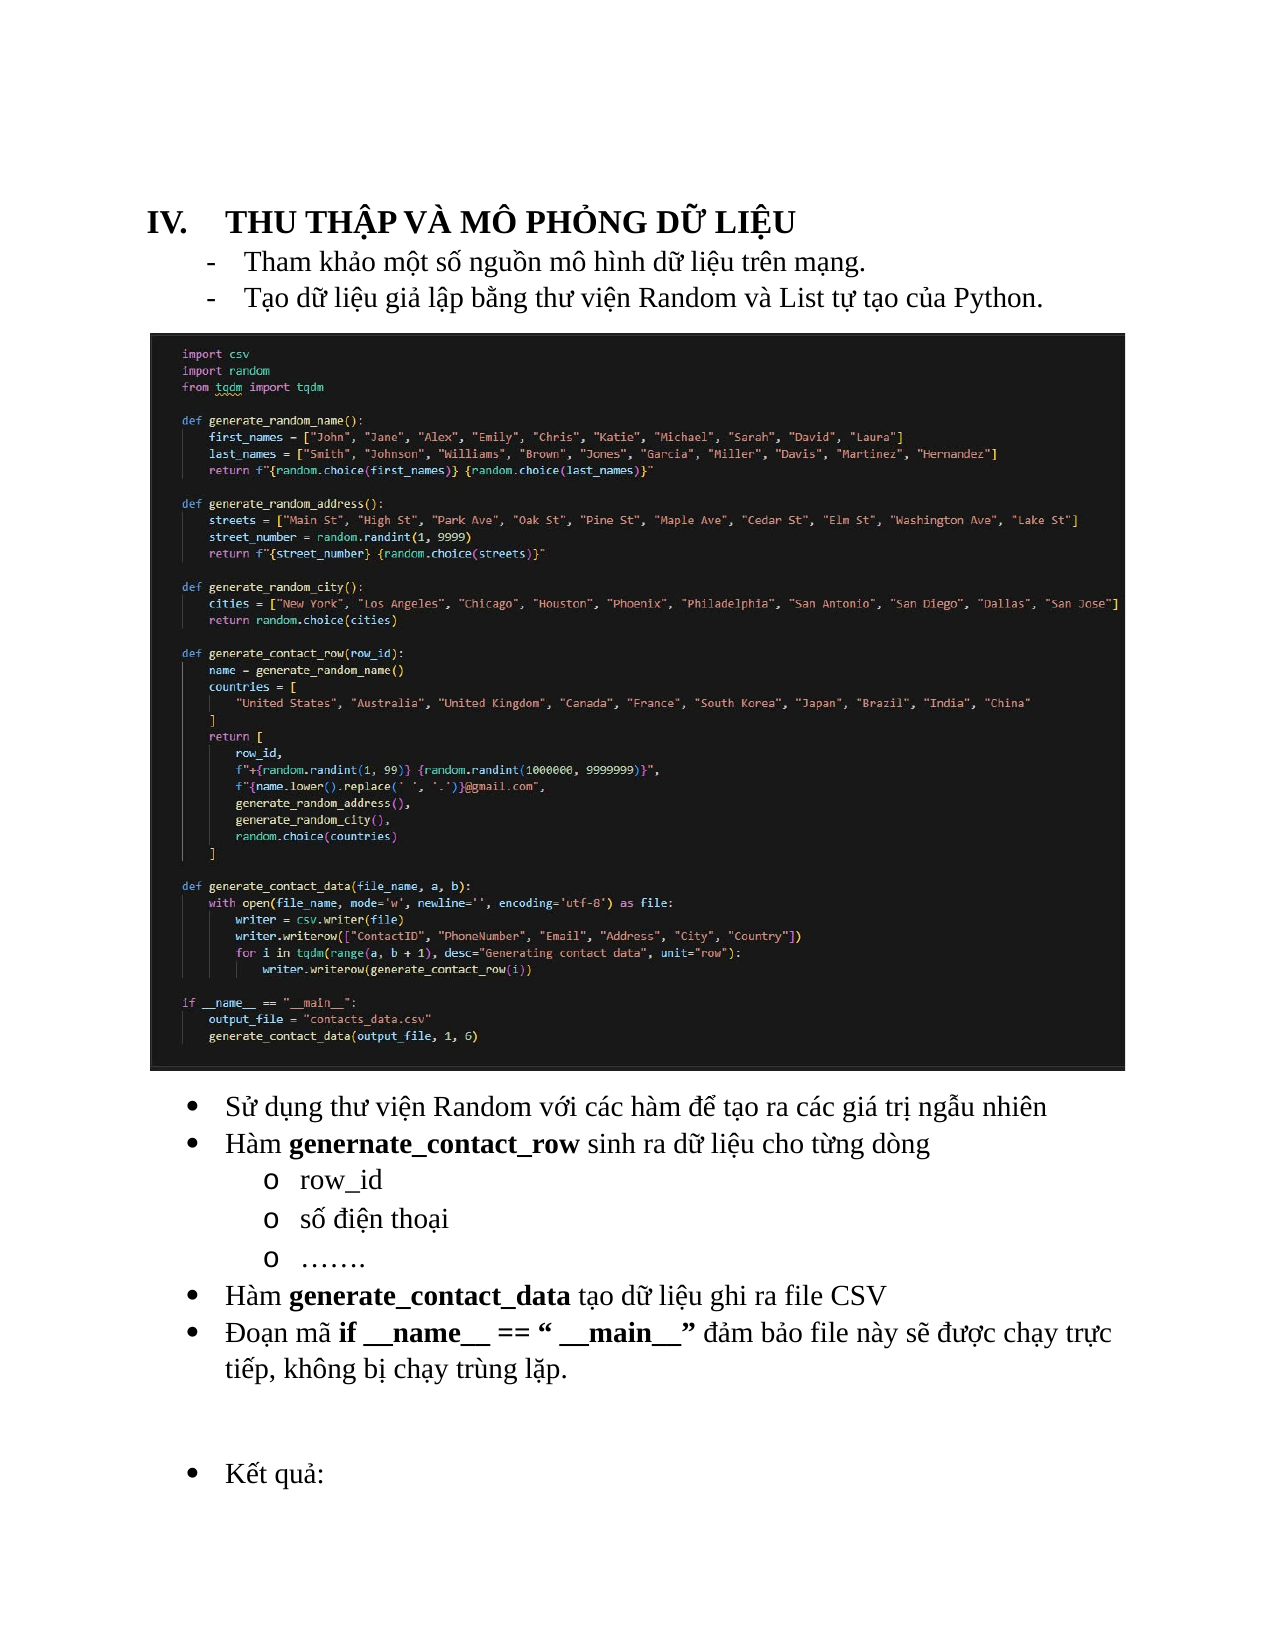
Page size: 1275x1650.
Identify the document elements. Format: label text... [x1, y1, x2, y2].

list Sử dụng thư viện Random với các hàm để tạo ra các giá trị ngẫu nhiên [187, 1089, 1125, 1123]
list row_id [262, 1162, 1125, 1198]
list Hàm genernate_contact_row sinh ra dữ liệu cho từng dòng [187, 1126, 1125, 1159]
list THU THẬP VÀ MÔ PHỎNG DỮ LIỆU [187, 203, 1125, 241]
list Kết quả: [187, 1457, 1125, 1490]
list số điện thoại [262, 1201, 1125, 1237]
list Hàm generate_contact_data tạo dữ liệu ghi ra file CSV [187, 1278, 1125, 1312]
picture [150, 333, 1125, 1071]
list Tham khảo một số nguồn mô hình dữ liệu trên mạng. [206, 244, 1125, 278]
list Tạo dữ liệu giả lập bằng thư viện Random và List tự tạo của Python. [206, 280, 1125, 314]
list Đoạn mã if __name__ == “ __main__” đảm bảo file này sẽ được chạy trực tiếp, không bị chạy trùng lặp. [187, 1315, 1125, 1384]
list ……. [262, 1240, 1125, 1276]
